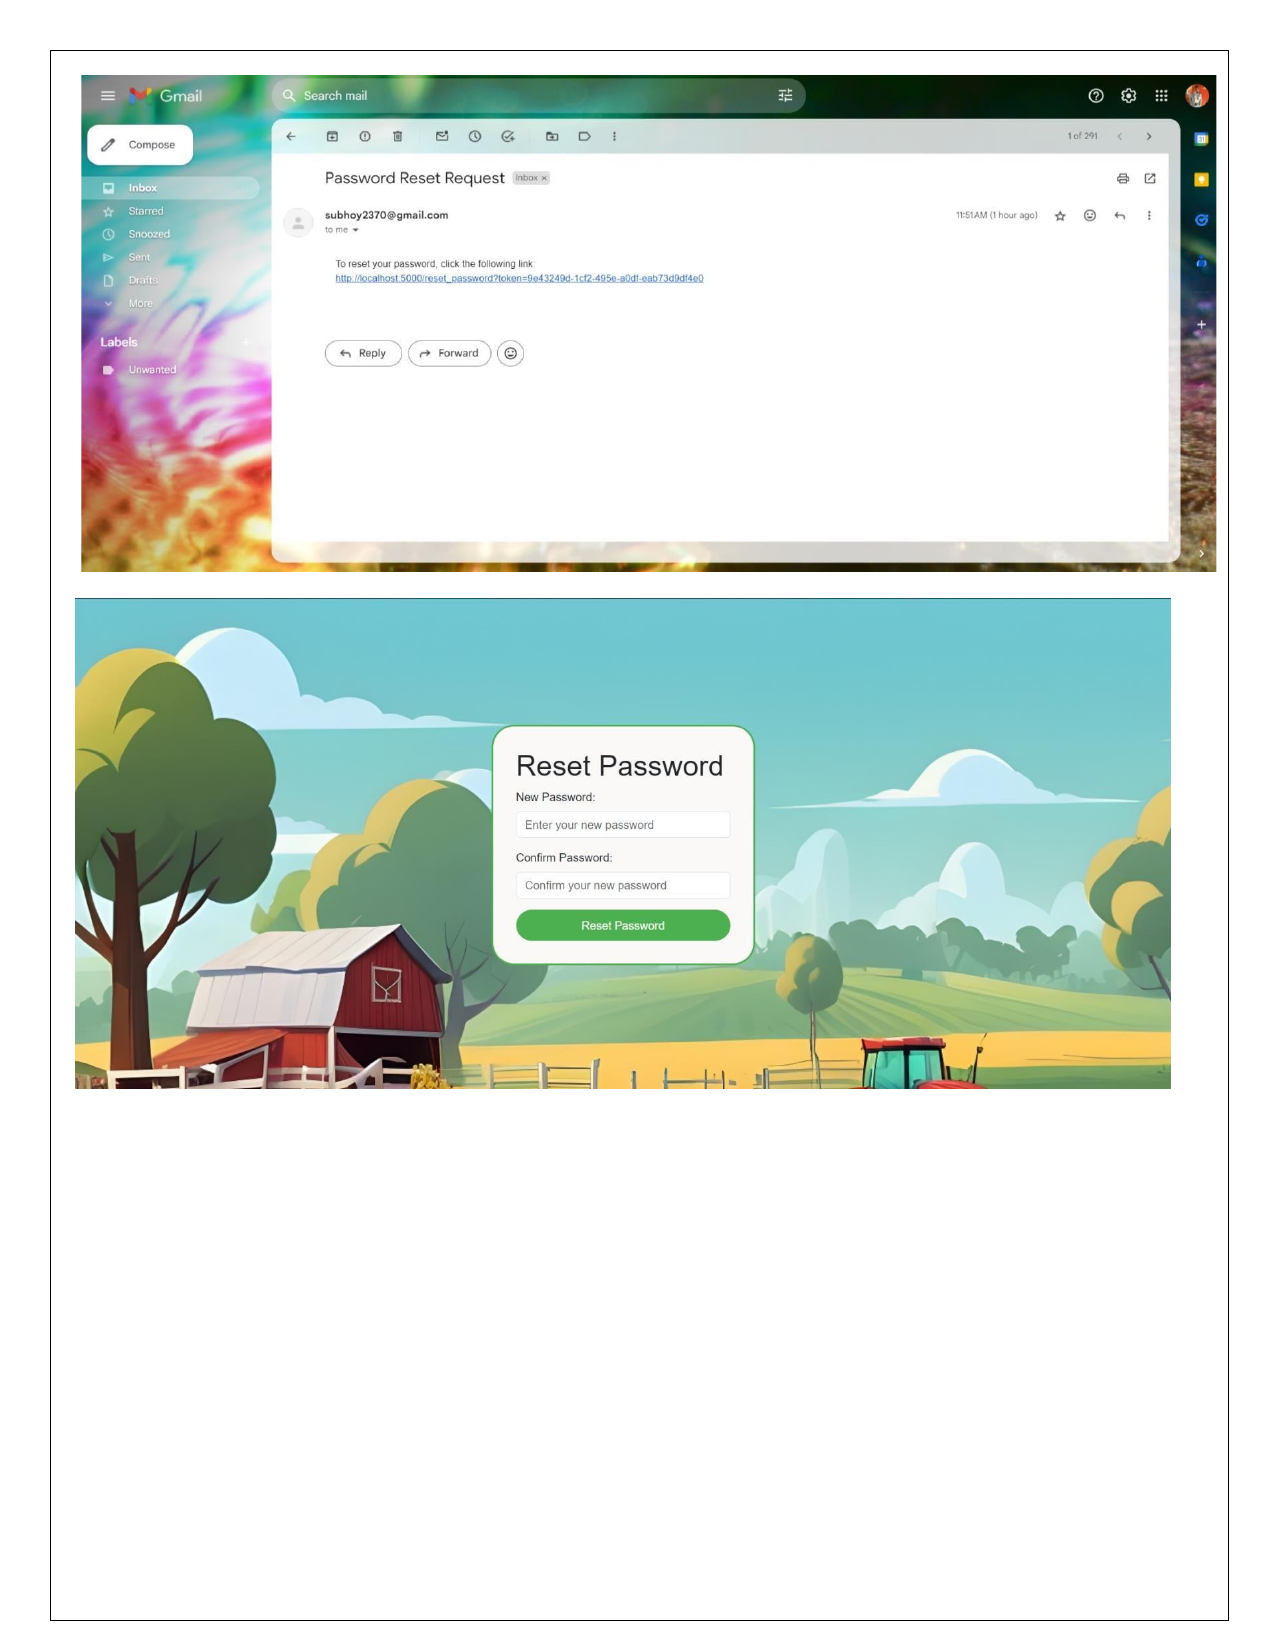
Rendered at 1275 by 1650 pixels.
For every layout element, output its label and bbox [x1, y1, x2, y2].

picture [81, 75, 1217, 572]
picture [75, 598, 1171, 1089]
